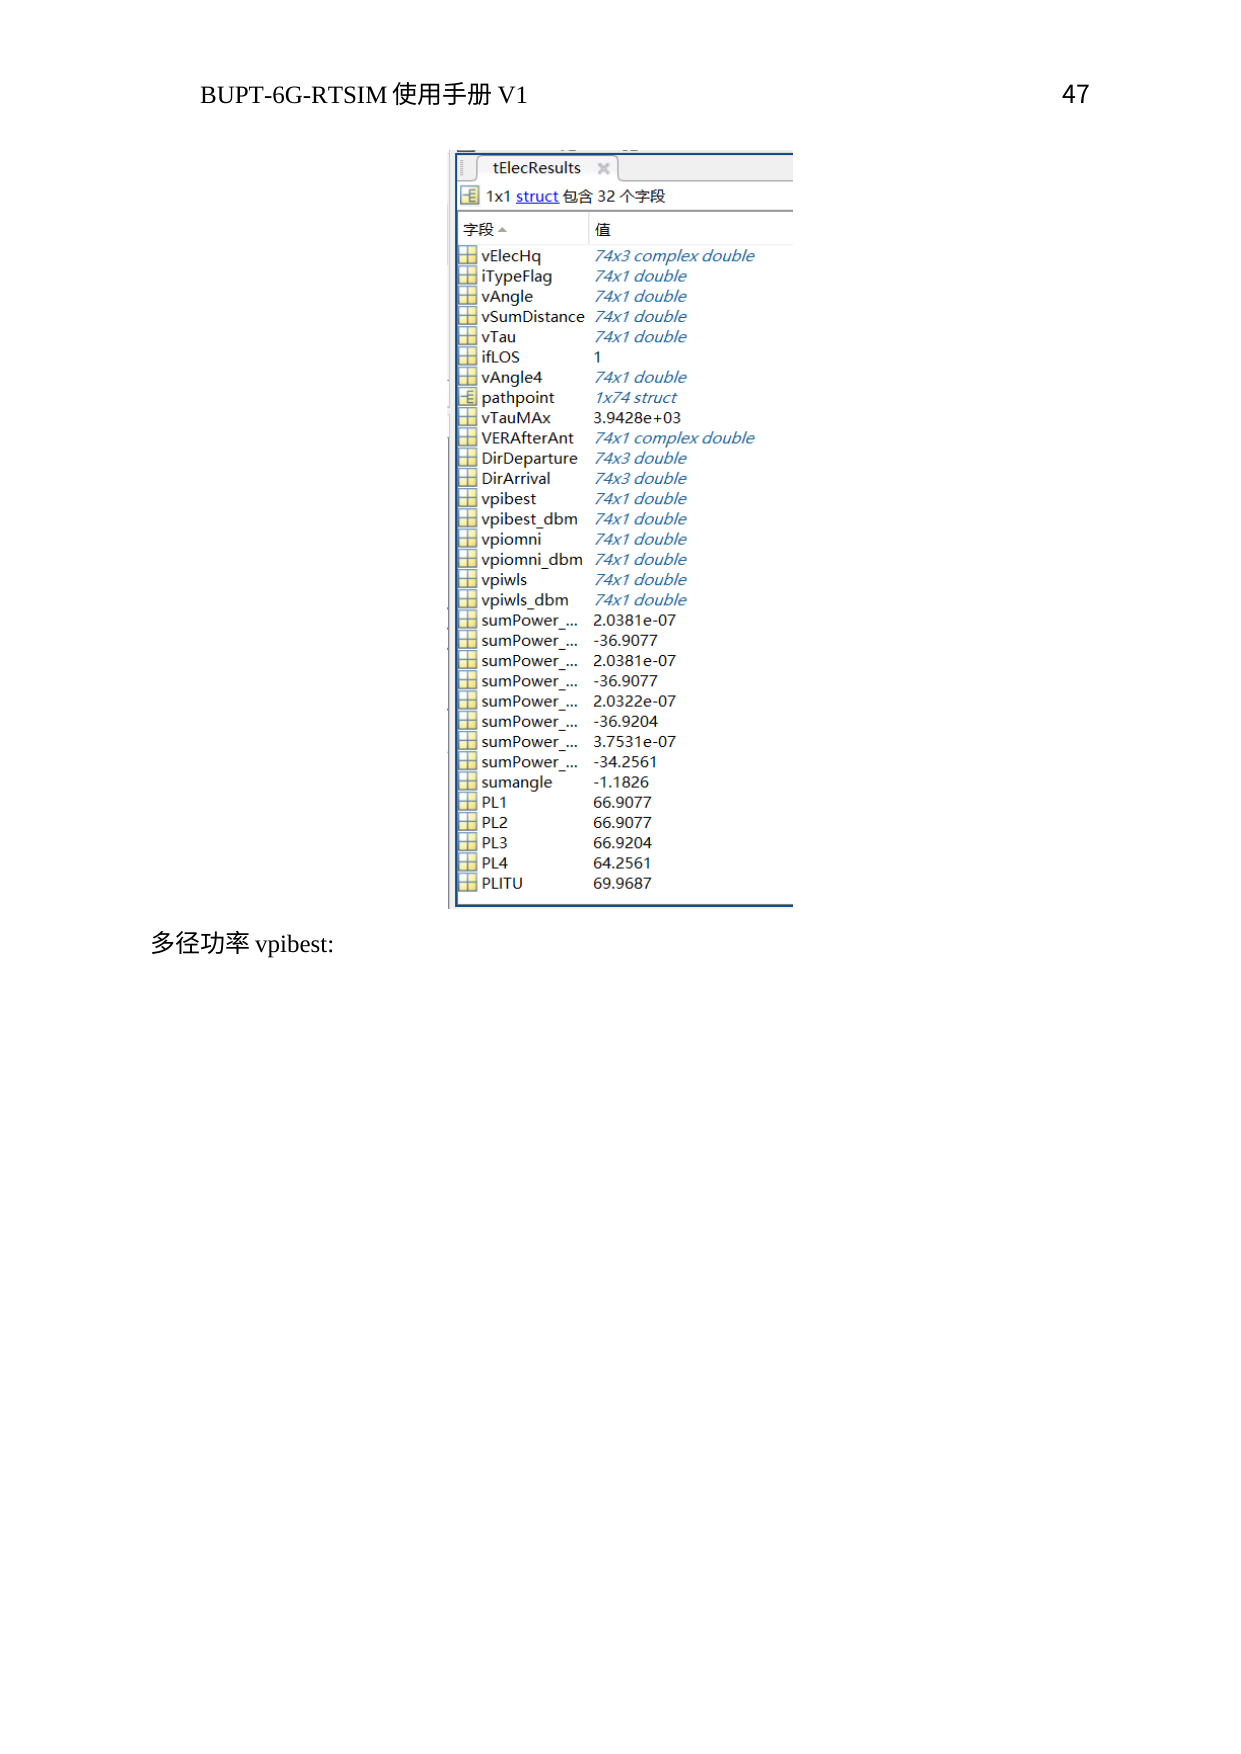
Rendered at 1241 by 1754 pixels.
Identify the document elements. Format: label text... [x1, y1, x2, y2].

text 多径功率vpibest: [150, 923, 1090, 960]
picture [447, 150, 793, 909]
